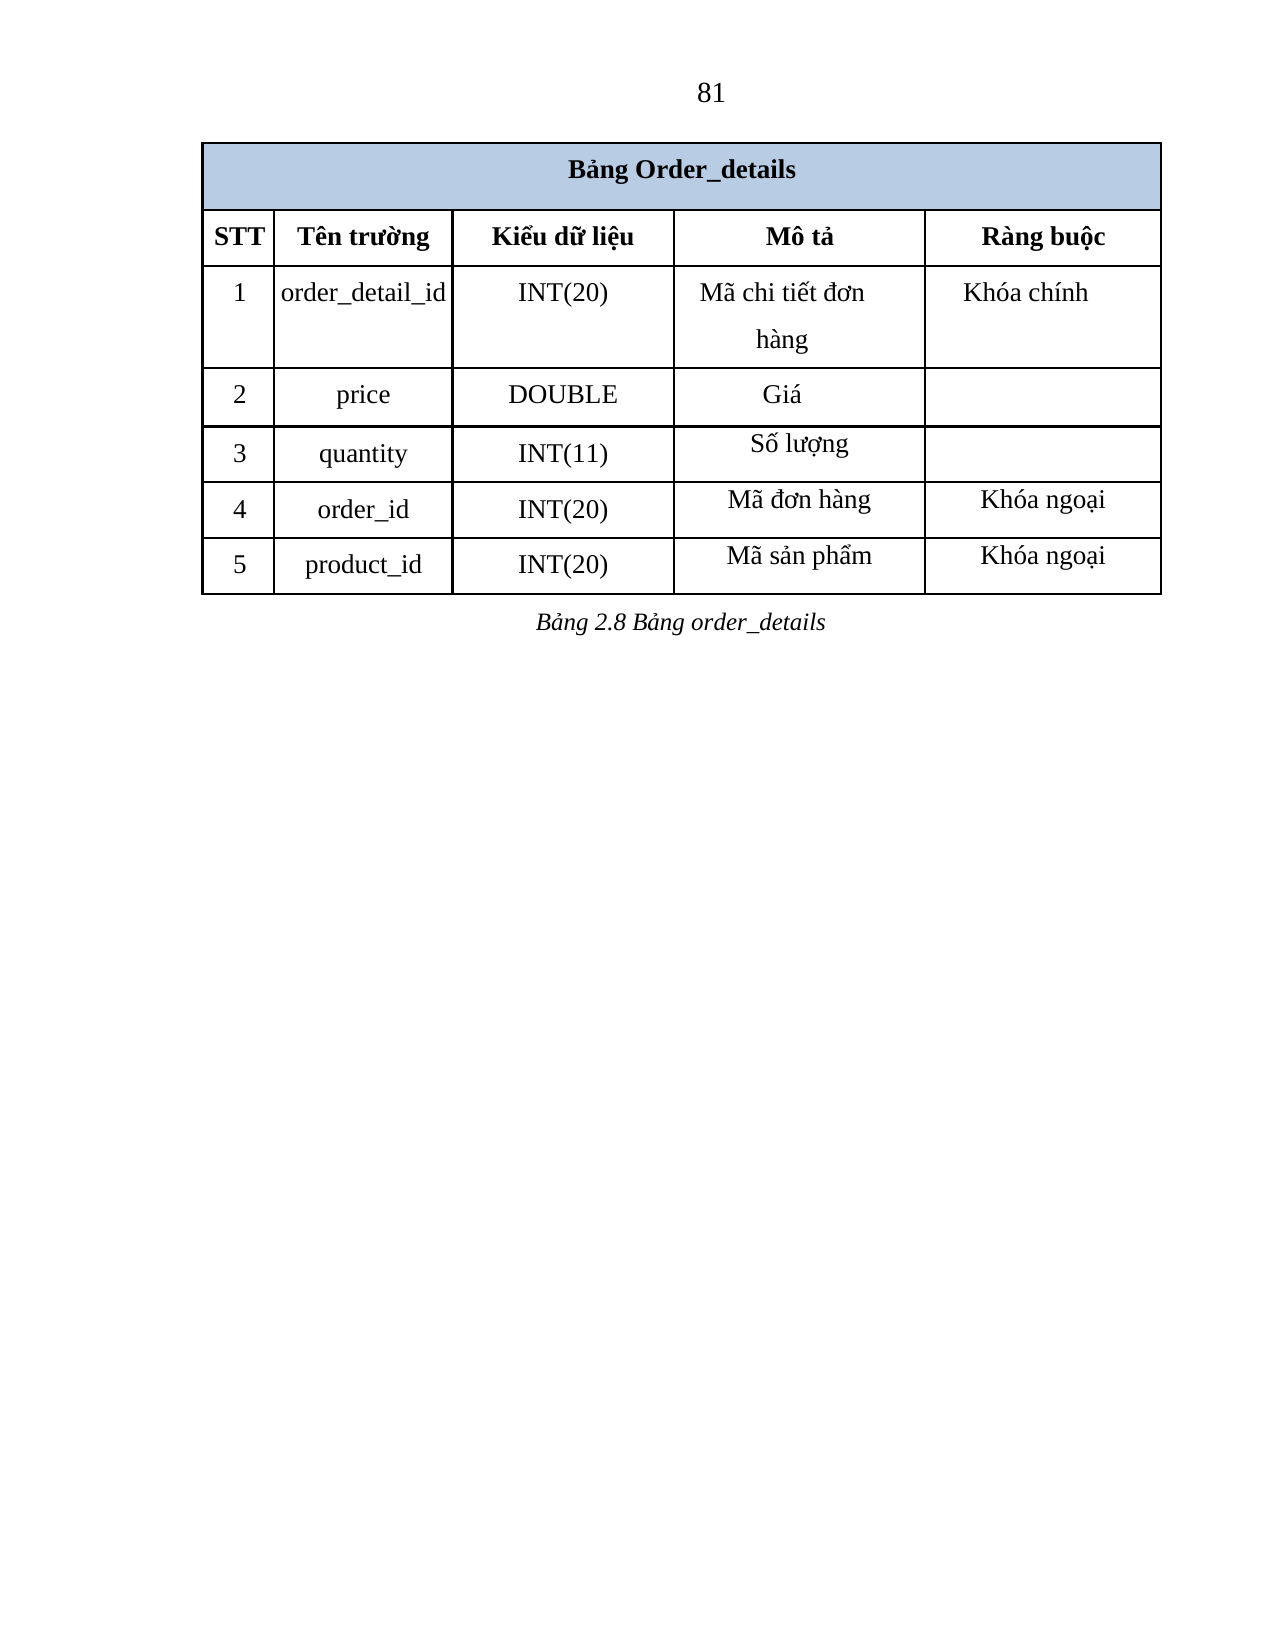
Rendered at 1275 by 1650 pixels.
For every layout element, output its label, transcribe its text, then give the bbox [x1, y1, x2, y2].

table_cell quantity [275, 428, 451, 481]
table_cell price [275, 369, 451, 425]
table_cell STT [204, 211, 273, 264]
text Bảng 2.8 Bảng order_details [207, 607, 1157, 636]
table_cell Khóa chính [926, 267, 1160, 367]
table_cell Mô tả [675, 211, 924, 264]
table_cell Khóa ngoại [926, 483, 1160, 537]
table_cell Giá [675, 369, 924, 425]
table_cell 4 [204, 483, 273, 537]
table_cell order_id [275, 483, 451, 537]
table_cell Kiểu dữ liệu [454, 211, 673, 264]
table_cell [926, 428, 1160, 481]
table_cell INT(20) [454, 539, 673, 593]
table_cell Khóa ngoại [926, 539, 1160, 593]
table_cell Ràng buộc [926, 211, 1160, 264]
table_cell DOUBLE [454, 369, 673, 425]
table_cell [926, 369, 1160, 425]
table_cell 3 [204, 428, 273, 481]
table_cell product_id [275, 539, 451, 593]
table_header Bảng Order_details [204, 144, 1160, 209]
table_cell 2 [204, 369, 273, 425]
table_cell Mã chi tiết đơn hàng [675, 267, 924, 367]
table_cell Tên trường [275, 211, 451, 264]
table_cell INT(20) [454, 267, 673, 367]
table_cell Mã đơn hàng [675, 483, 924, 537]
table_cell INT(11) [454, 428, 673, 481]
table_cell order_detail_id [275, 267, 451, 367]
table_cell 1 [204, 267, 273, 367]
table_cell Mã sản phẩm [675, 539, 924, 593]
table_cell INT(20) [454, 483, 673, 537]
table_cell 5 [204, 539, 273, 593]
table_cell Số lượng [675, 428, 924, 481]
